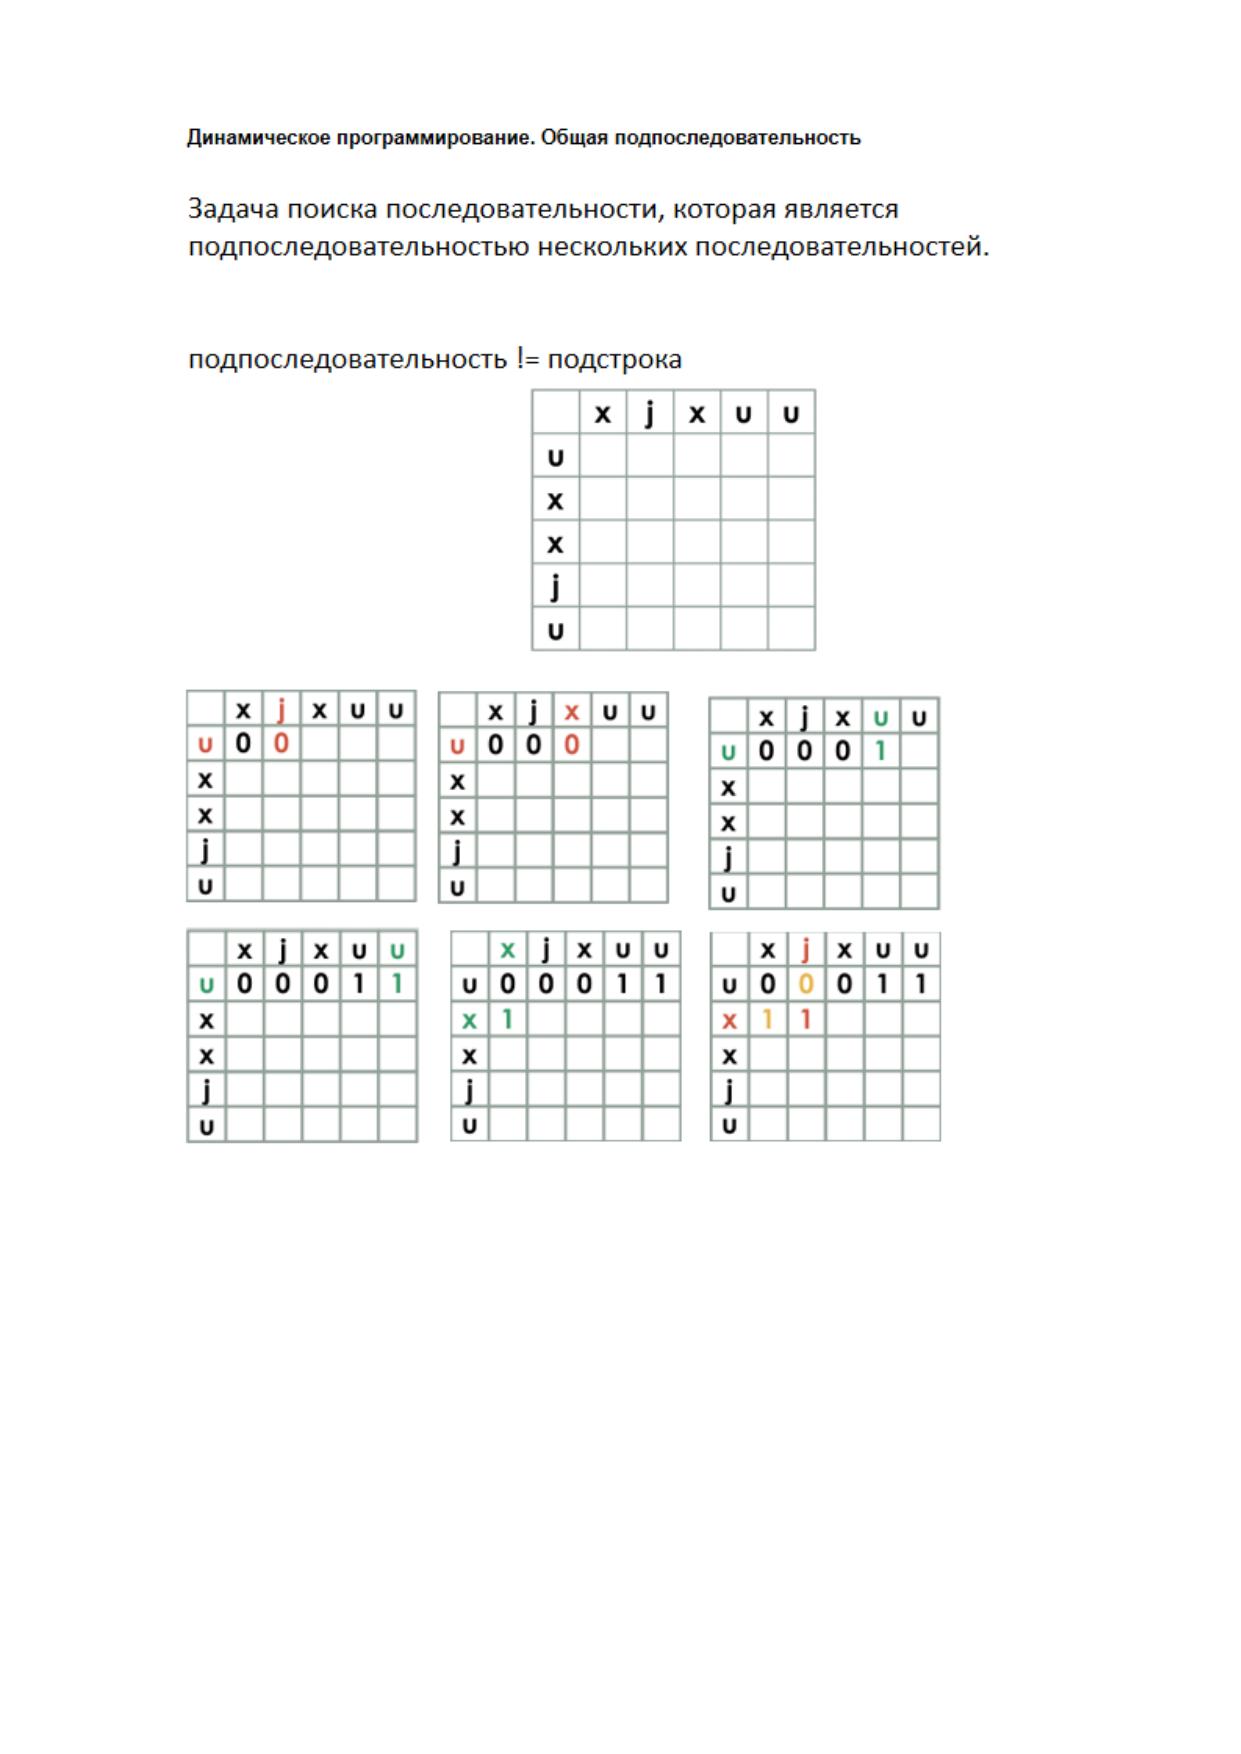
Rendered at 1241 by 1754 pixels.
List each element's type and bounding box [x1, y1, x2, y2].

picture [177, 679, 957, 1159]
picture [177, 118, 992, 661]
